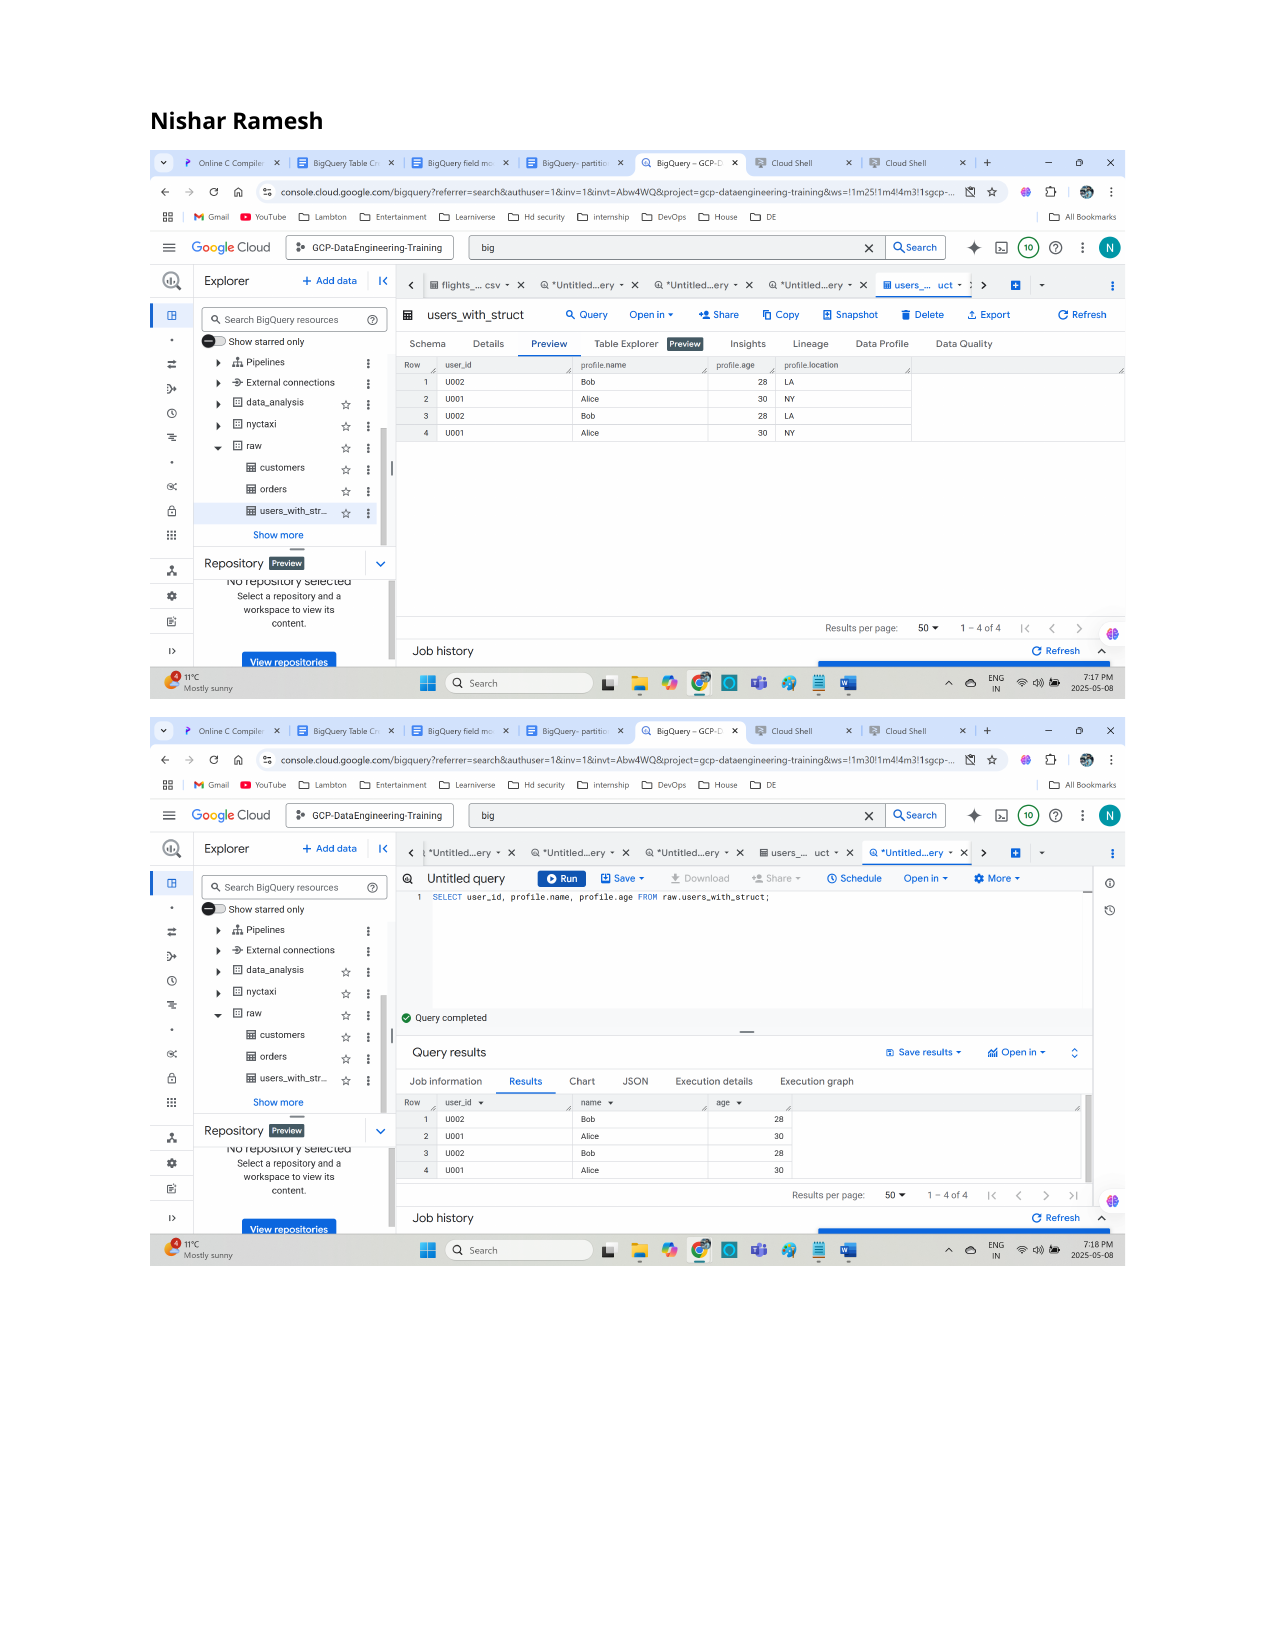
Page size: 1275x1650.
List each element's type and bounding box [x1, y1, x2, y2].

picture [150, 150, 1125, 699]
picture [150, 717, 1125, 1266]
